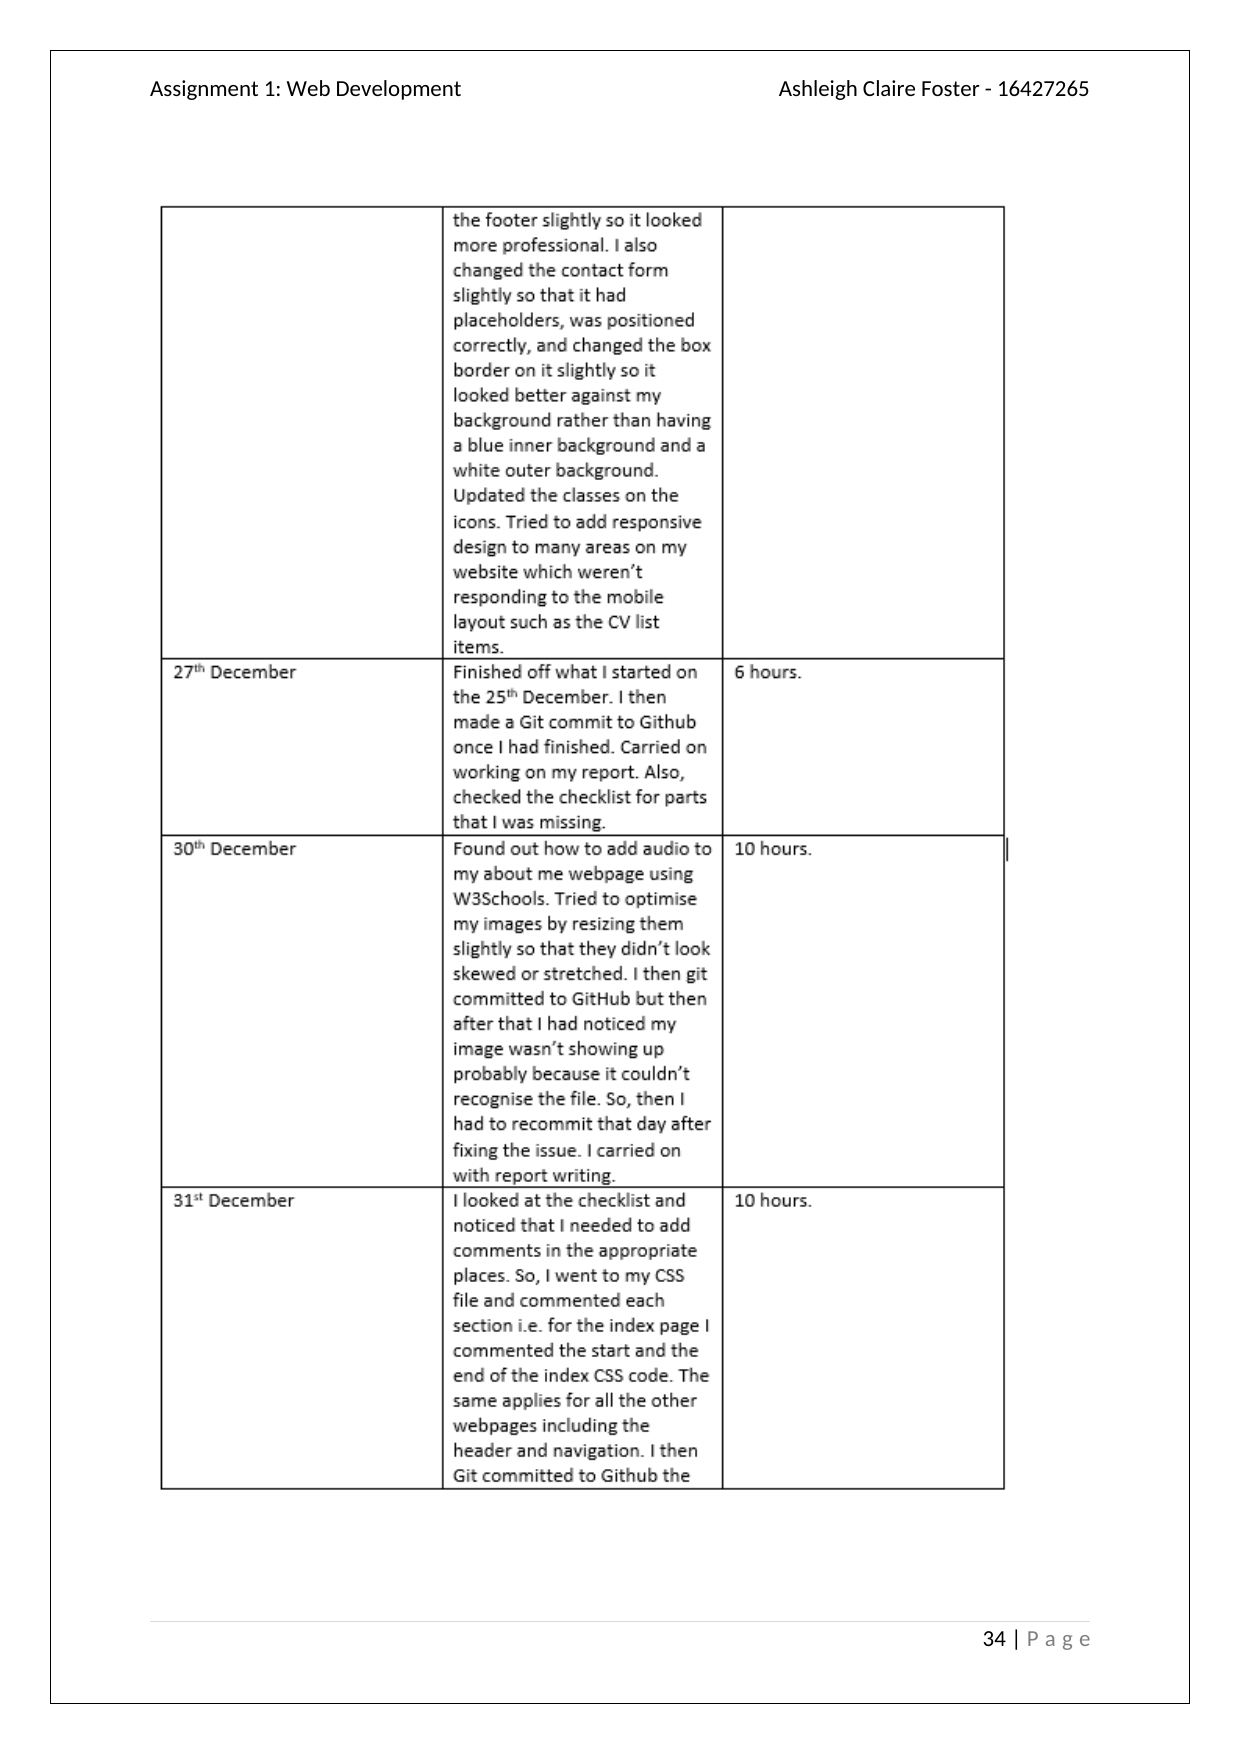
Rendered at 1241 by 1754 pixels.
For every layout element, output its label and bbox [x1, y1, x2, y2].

picture [150, 197, 1025, 1499]
